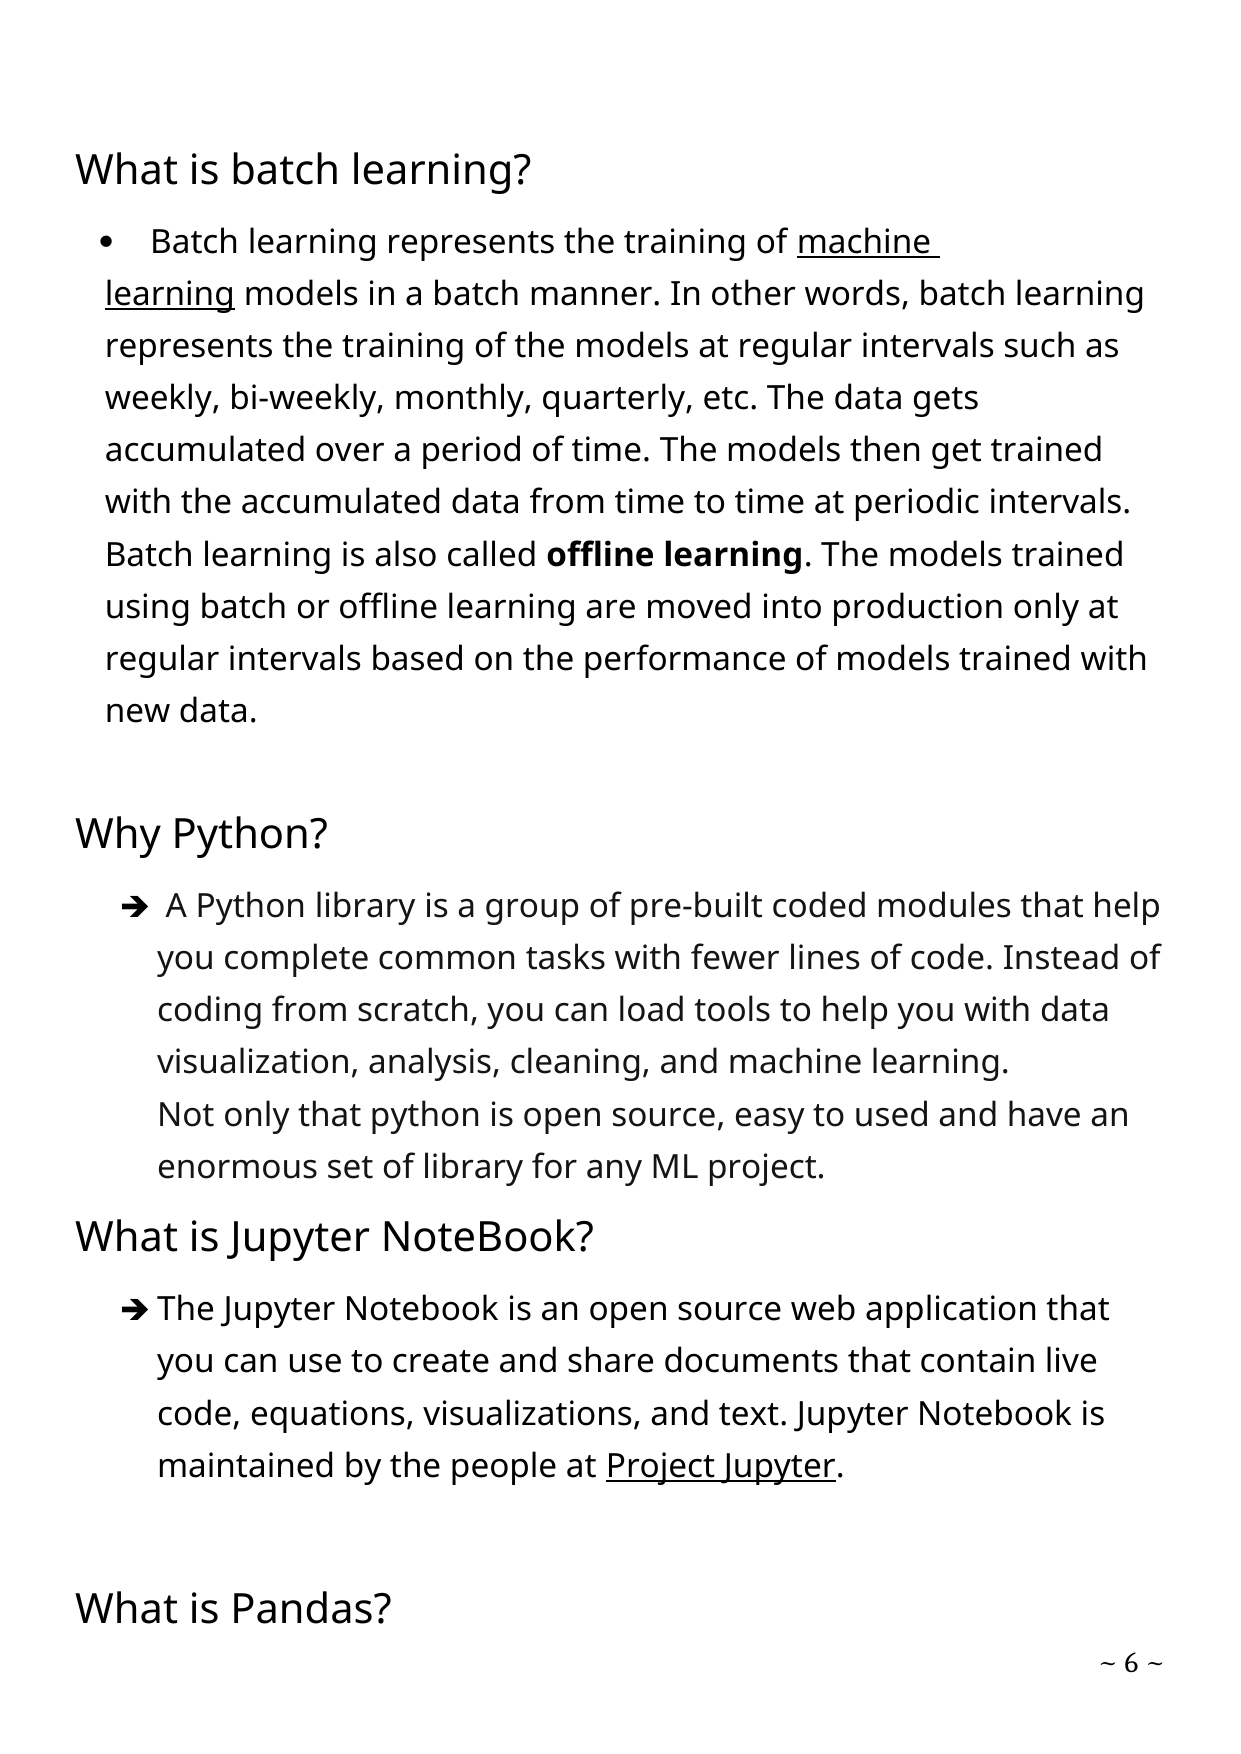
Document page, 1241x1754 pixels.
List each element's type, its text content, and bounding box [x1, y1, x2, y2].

text What is batch learning? [75, 140, 1165, 196]
text What is Pandas? [75, 1579, 1165, 1636]
text Why Python? [75, 804, 1165, 861]
text What is Jupyter NoteBook? [75, 1207, 1165, 1264]
list The Jupyter Notebook is an open source web application that you can use to create and share documents that contain live code, equations, visualizations, and text. Jupyter Notebook is maintained by the people at Project Jupyter. [119, 1285, 1165, 1487]
list Batch learning represents the training of machine learning models in a batch manner. In other words, batch learning represents the training of the models at regular intervals such as weekly, bi-weekly, monthly, quarterly, etc. The data gets accumulated over a period of time. The models then get trained with the accumulated data from time to time at periodic intervals. Batch learning is also called offline learning. The models trained using batch or offline learning are moved into production only at regular intervals based on the performance of models trained with new data. [100, 217, 1165, 732]
list Not only that python is open source, easy to used and have an enormous set of library for any ML project. [157, 1090, 1165, 1188]
list A Python library is a group of pre-built coded modules that help you complete common tasks with fewer lines of code. Instead of coding from scratch, you can load tools to help you with data visualization, analysis, cleaning, and machine learning. [119, 882, 1165, 1084]
